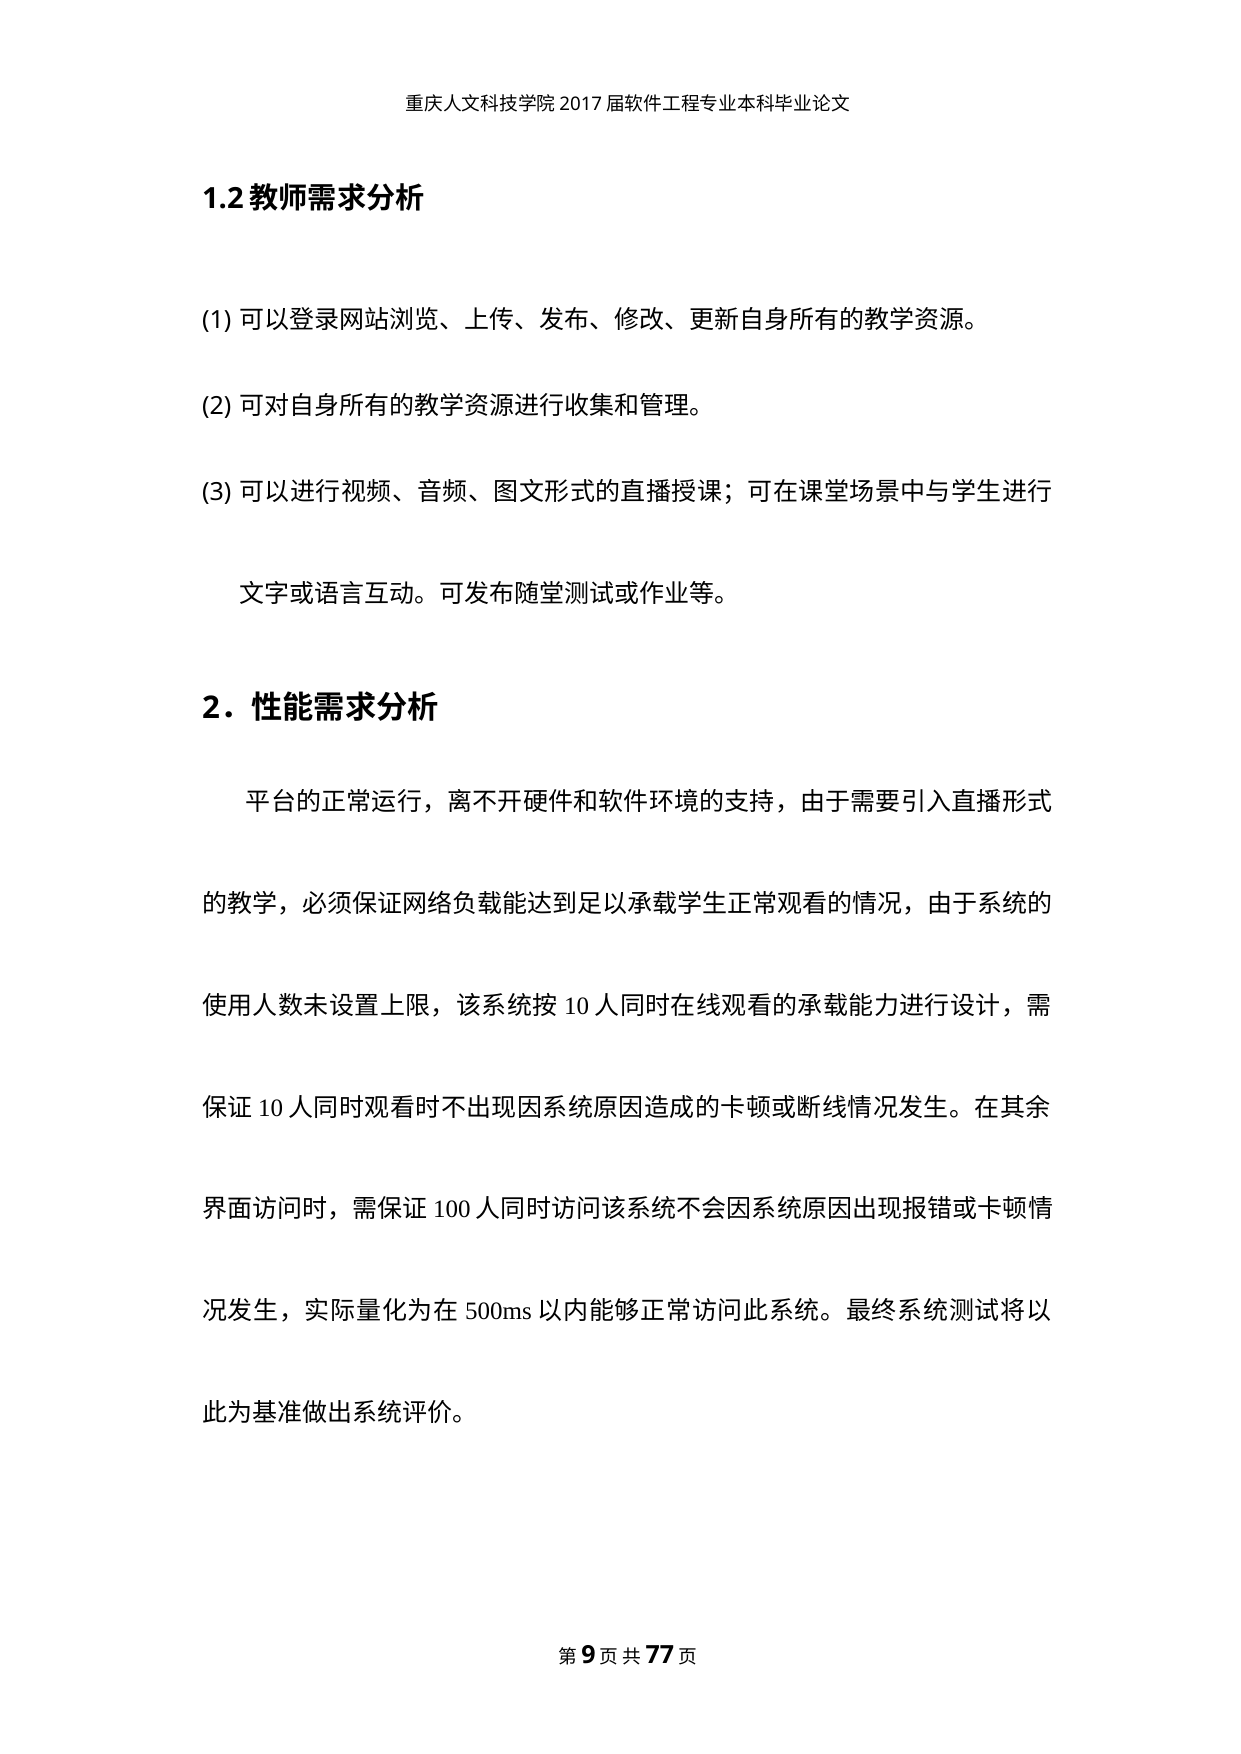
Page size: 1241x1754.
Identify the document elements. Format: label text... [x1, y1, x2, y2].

subtitle 2．性能需求分析 [202, 671, 1053, 738]
list 可对自身所有的教学资源进行收集和管理。 [202, 369, 1053, 437]
subtitle 1.2教师需求分析 [202, 162, 1053, 229]
list 可以登录网站浏览、上传、发布、修改、更新自身所有的教学资源。 [202, 283, 1053, 351]
list 可以进行视频、音频、图文形式的直播授课；可在课堂场景中与学生进行文字或语言互动。可发布随堂测试或作业等。 [202, 456, 1053, 625]
text 平台的正常运行，离不开硬件和软件环境的支持，由于需要引入直播形式的教学，必须保证网络负载能达到足以承载学生正常观看的情况，由于系统的使用人数未设置上限，该系统按10人同时在线观看的承载能力进行设计，需保证10人同时观看时不出现因系统原因造成的卡顿或断线情况发生。在其余界面访问时，需保证100人同时访问该系统不会因系统原因出现报错或卡顿情况发生，实际量化为在500ms以内能够正常访问此系统。最终系统测试将以此为基准做出系统评价。 [202, 766, 1053, 1445]
